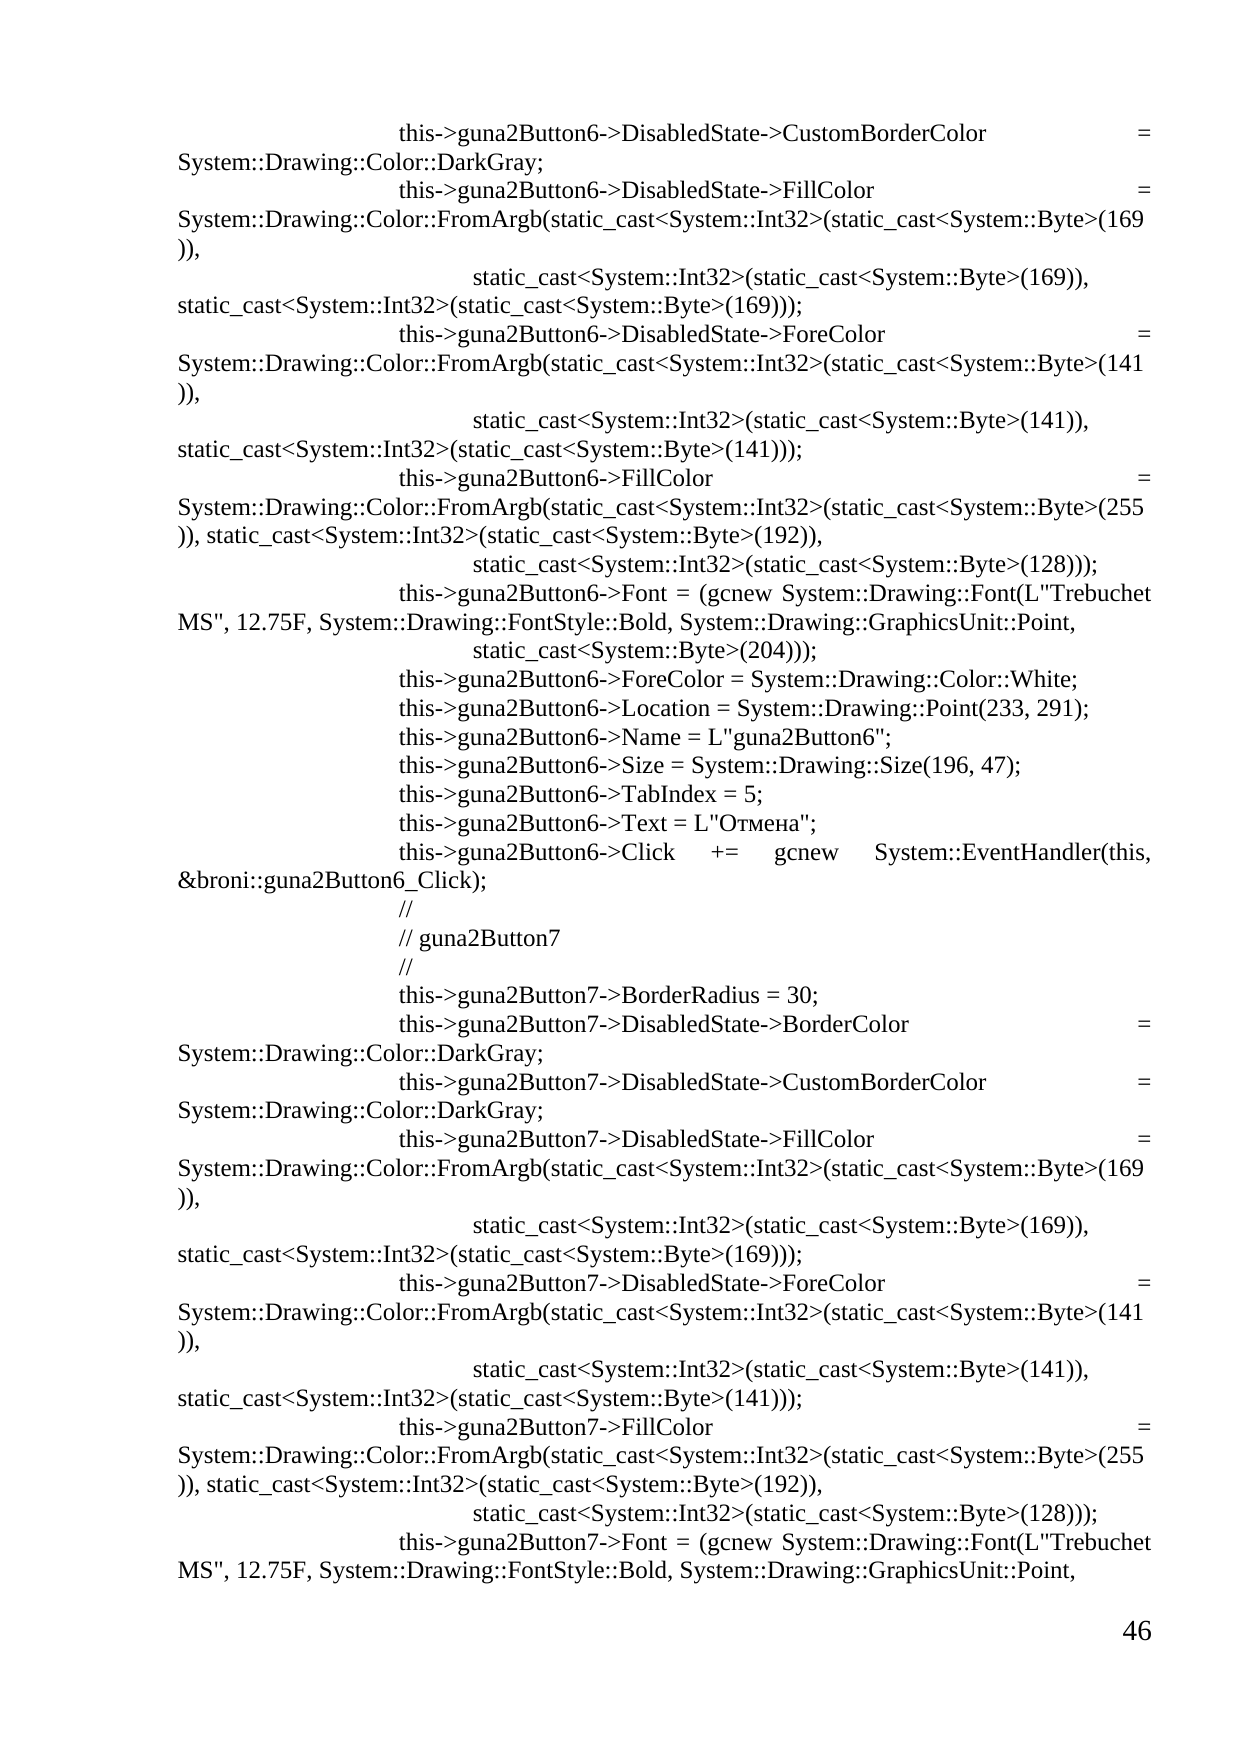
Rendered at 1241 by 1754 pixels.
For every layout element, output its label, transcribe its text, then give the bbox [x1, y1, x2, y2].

text this->guna2Button6->Text = L"Отмена"; [177, 808, 1152, 837]
text this->guna2Button6->Location = System::Drawing::Point(233, 291); [177, 693, 1152, 722]
text this->guna2Button6->TabIndex = 5; [177, 779, 1152, 808]
text this->guna2Button7->BorderRadius = 30; [177, 981, 1152, 1009]
text this->guna2Button7->DisabledState->CustomBorderColor = System::Drawing::Color::DarkGray; [177, 1067, 1152, 1124]
text this->guna2Button6->Name = L"guna2Button6"; [177, 722, 1152, 751]
text this->guna2Button6->FillColor = System::Drawing::Color::FromArgb(static_cast<System::Int32>(static_cast<System::Byte>(255)), static_cast<System::Int32>(static_cast<System::Byte>(192)), [177, 463, 1152, 549]
text this->guna2Button6->DisabledState->CustomBorderColor = System::Drawing::Color::DarkGray; [177, 118, 1152, 176]
text this->guna2Button7->FillColor = System::Drawing::Color::FromArgb(static_cast<System::Int32>(static_cast<System::Byte>(255)), static_cast<System::Int32>(static_cast<System::Byte>(192)), [177, 1412, 1152, 1498]
text this->guna2Button7->Font = (gcnew System::Drawing::Font(L"Trebuchet MS", 12.75F, System::Drawing::FontStyle::Bold, System::Drawing::GraphicsUnit::Point, [177, 1527, 1152, 1584]
text this->guna2Button7->DisabledState->FillColor = System::Drawing::Color::FromArgb(static_cast<System::Int32>(static_cast<System::Byte>(169)), [177, 1124, 1152, 1211]
text static_cast<System::Int32>(static_cast<System::Byte>(169)), static_cast<System::Int32>(static_cast<System::Byte>(169))); [177, 262, 1152, 319]
text this->guna2Button6->Click += gcnew System::EventHandler(this, &broni::guna2Button6_Click); [177, 837, 1152, 894]
text this->guna2Button6->Size = System::Drawing::Size(196, 47); [177, 751, 1152, 779]
text static_cast<System::Byte>(204))); [177, 636, 1152, 664]
text static_cast<System::Int32>(static_cast<System::Byte>(128))); [177, 1498, 1152, 1527]
text // [177, 952, 1152, 981]
text this->guna2Button6->ForeColor = System::Drawing::Color::White; [177, 664, 1152, 693]
text static_cast<System::Int32>(static_cast<System::Byte>(128))); [177, 549, 1152, 578]
text static_cast<System::Int32>(static_cast<System::Byte>(169)), static_cast<System::Int32>(static_cast<System::Byte>(169))); [177, 1211, 1152, 1268]
text this->guna2Button7->DisabledState->BorderColor = System::Drawing::Color::DarkGray; [177, 1009, 1152, 1067]
text // guna2Button7 [177, 923, 1152, 952]
text this->guna2Button6->DisabledState->FillColor = System::Drawing::Color::FromArgb(static_cast<System::Int32>(static_cast<System::Byte>(169)), [177, 176, 1152, 262]
text // [177, 894, 1152, 923]
text this->guna2Button6->Font = (gcnew System::Drawing::Font(L"Trebuchet MS", 12.75F, System::Drawing::FontStyle::Bold, System::Drawing::GraphicsUnit::Point, [177, 578, 1152, 636]
text this->guna2Button7->DisabledState->ForeColor = System::Drawing::Color::FromArgb(static_cast<System::Int32>(static_cast<System::Byte>(141)), [177, 1268, 1152, 1354]
text static_cast<System::Int32>(static_cast<System::Byte>(141)), static_cast<System::Int32>(static_cast<System::Byte>(141))); [177, 1354, 1152, 1412]
text static_cast<System::Int32>(static_cast<System::Byte>(141)), static_cast<System::Int32>(static_cast<System::Byte>(141))); [177, 406, 1152, 463]
text this->guna2Button6->DisabledState->ForeColor = System::Drawing::Color::FromArgb(static_cast<System::Int32>(static_cast<System::Byte>(141)), [177, 319, 1152, 406]
